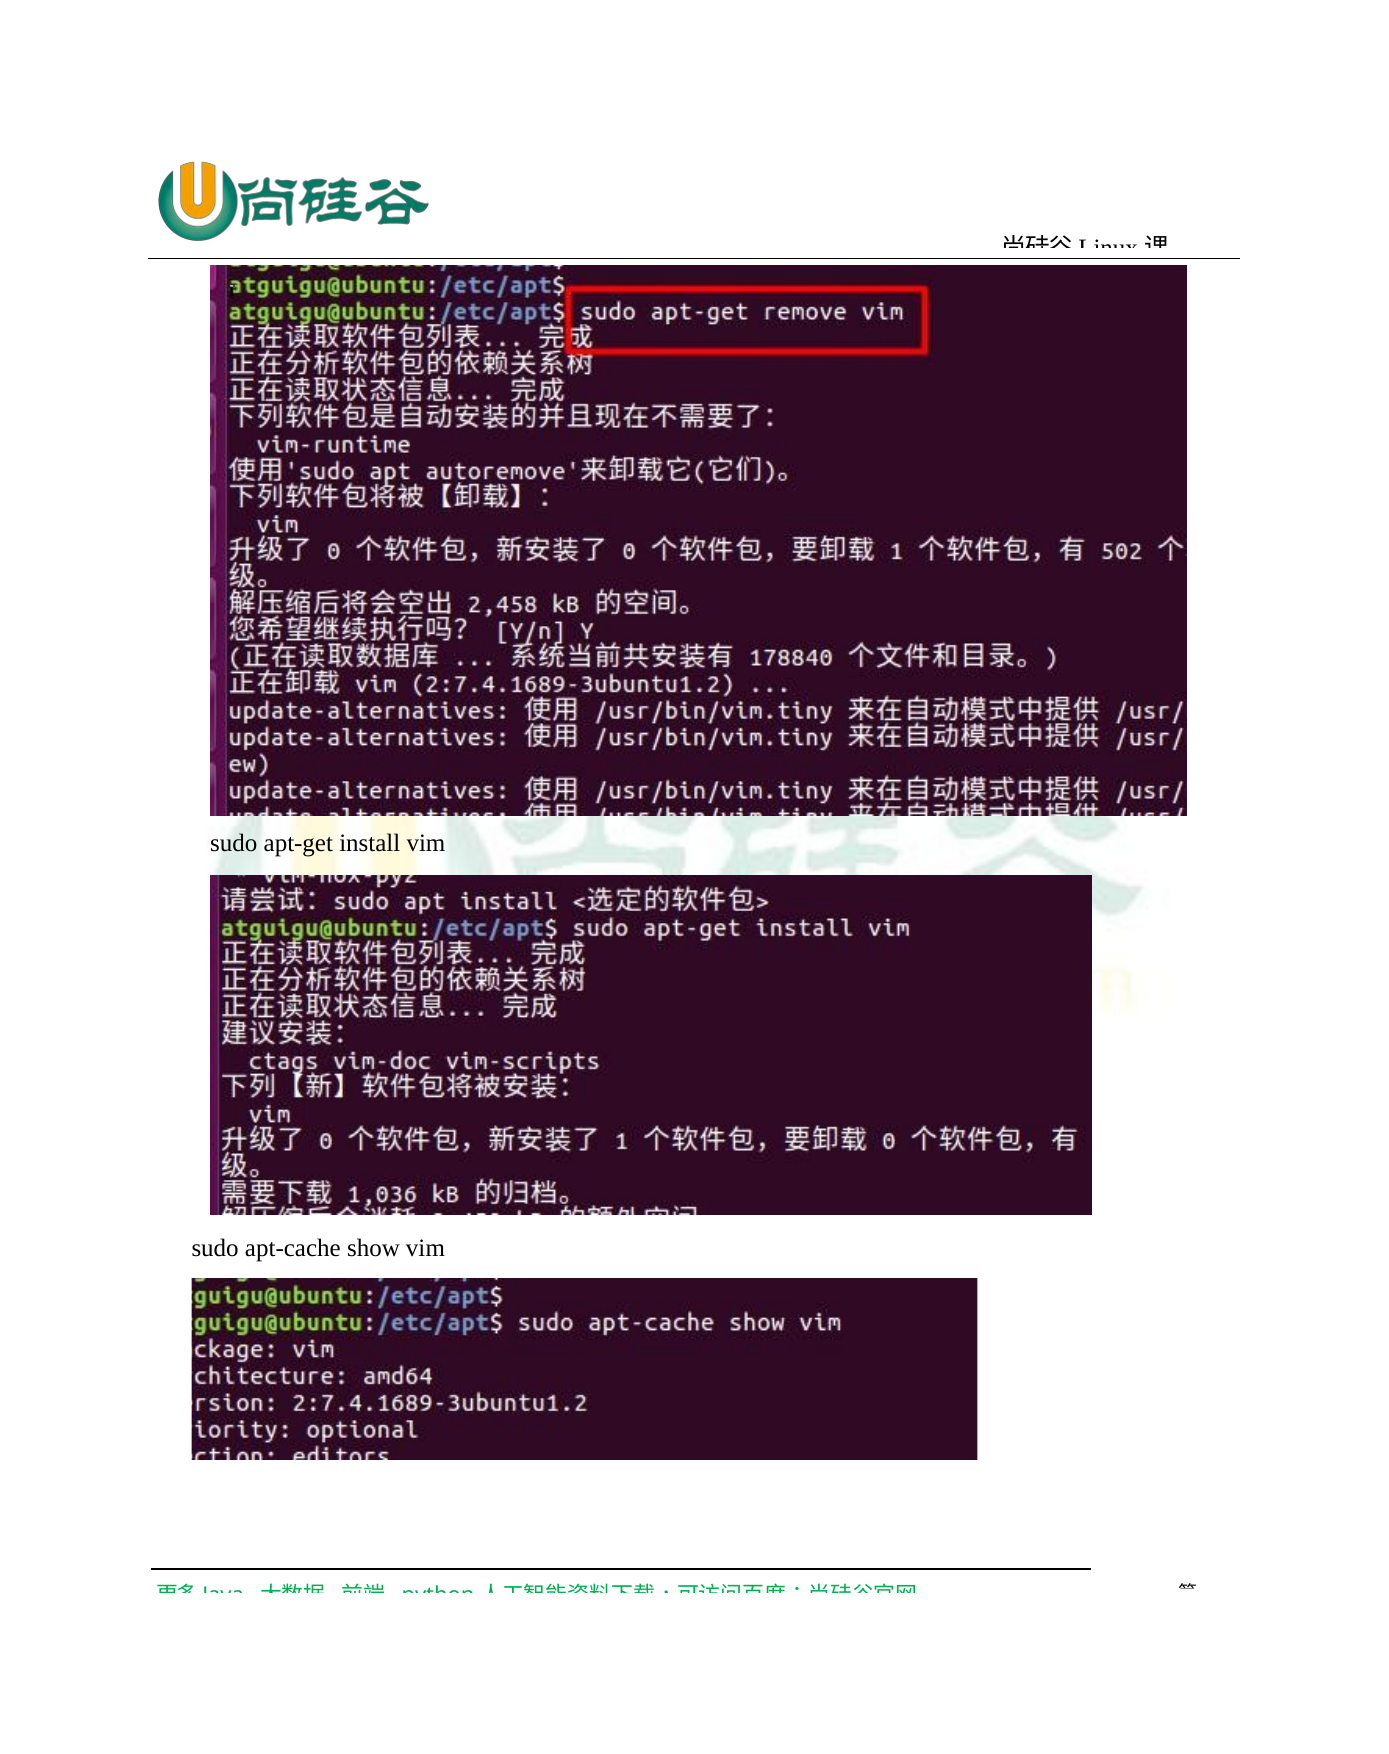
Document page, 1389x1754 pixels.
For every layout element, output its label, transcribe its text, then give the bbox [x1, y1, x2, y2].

text sudo apt-cache show vim [191, 1233, 1253, 1261]
picture [166, 265, 1259, 1215]
picture [191, 1278, 978, 1460]
picture [147, 153, 436, 249]
